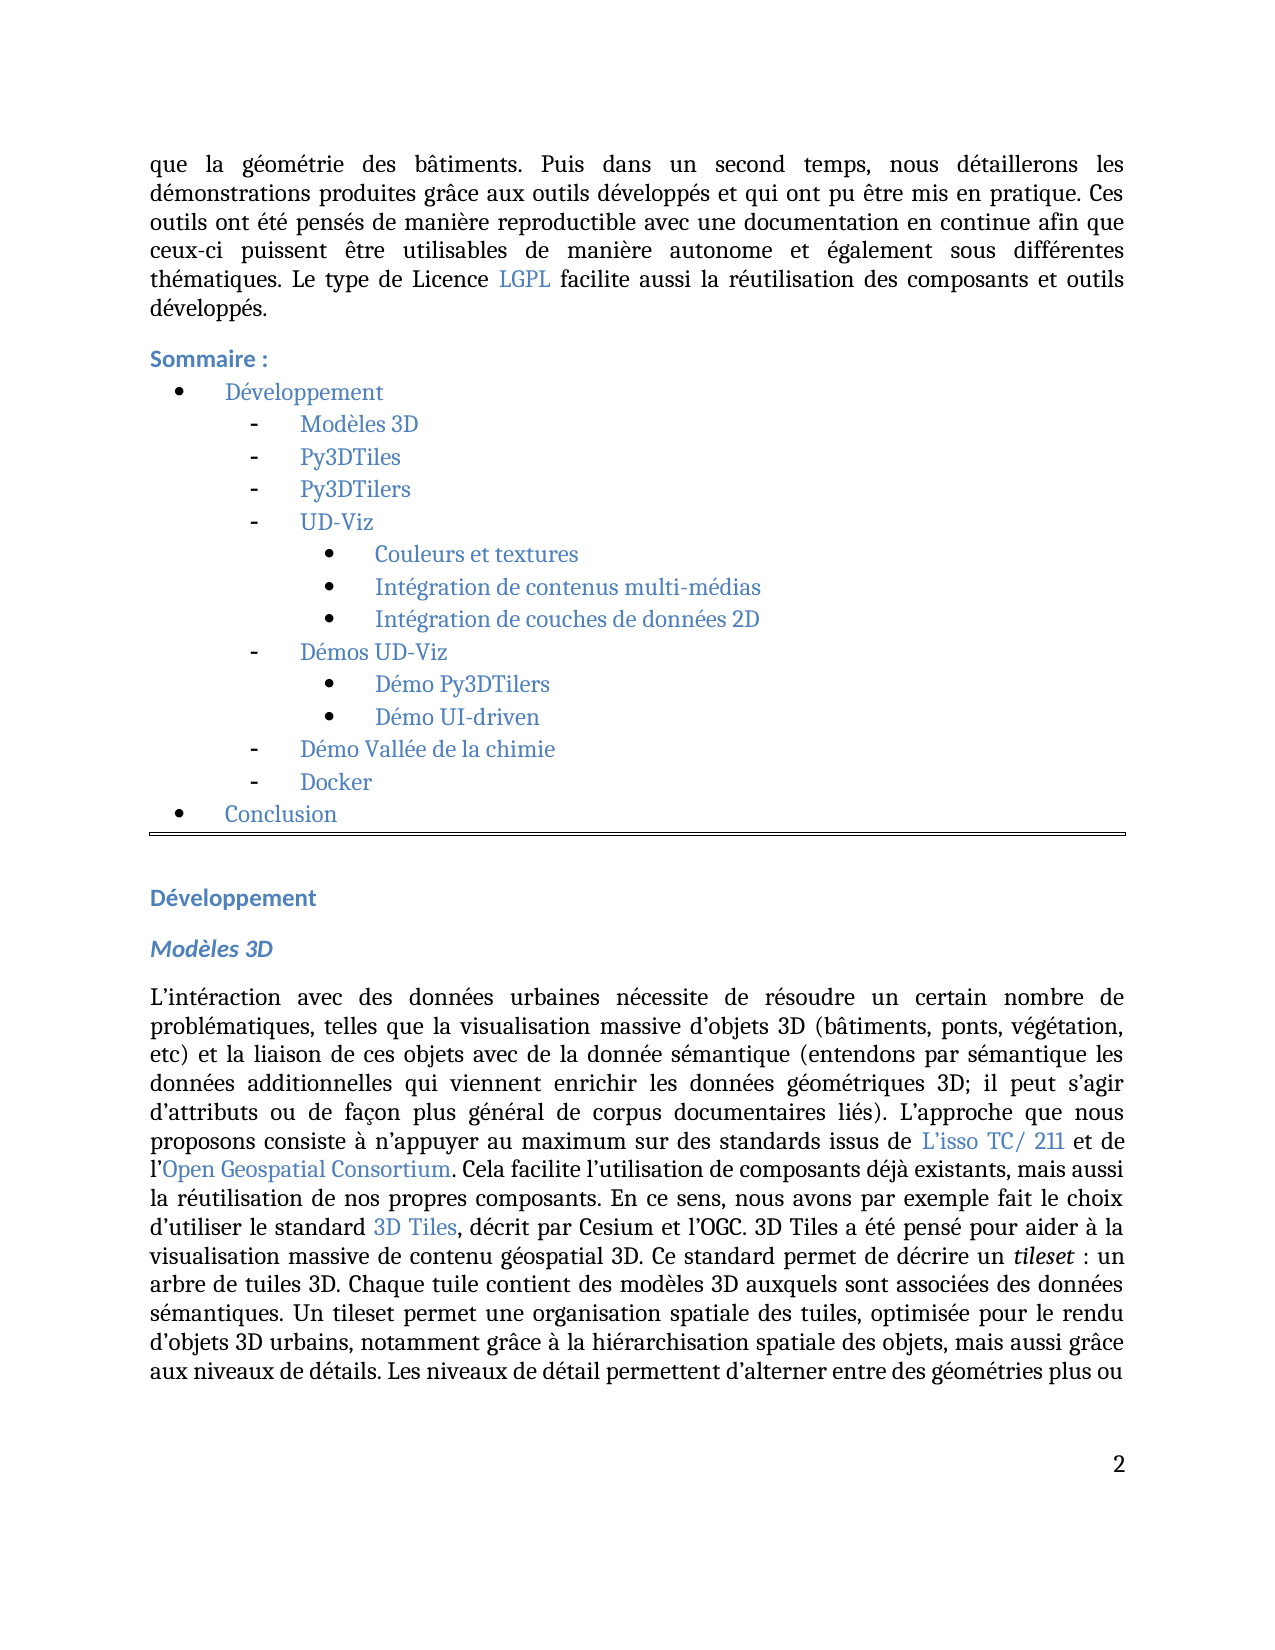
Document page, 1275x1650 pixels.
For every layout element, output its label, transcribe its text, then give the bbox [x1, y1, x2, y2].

list Démos UD-Viz [250, 638, 1125, 666]
list Modèles 3D [250, 410, 1125, 439]
list Conclusion [175, 800, 1125, 829]
list UD-Viz [250, 508, 1125, 536]
list Démo Vallée de la chimie [250, 735, 1125, 764]
list Couleurs et textures [325, 540, 1125, 569]
list Démo Py3DTilers [325, 670, 1125, 699]
list Py3DTilers [250, 475, 1125, 504]
list Démo UI-driven [325, 703, 1125, 731]
list Docker [250, 768, 1125, 796]
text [150, 983, 1125, 1385]
subtitle Modèles 3D [150, 933, 1125, 964]
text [150, 150, 1125, 322]
subtitle Sommaire : [150, 343, 1125, 374]
list Py3DTiles [250, 443, 1125, 471]
list Développement [175, 378, 1125, 406]
subtitle Développement [150, 882, 1125, 913]
list Intégration de contenus multi-médias [325, 573, 1125, 601]
list Intégration de couches de données 2D [325, 605, 1125, 634]
